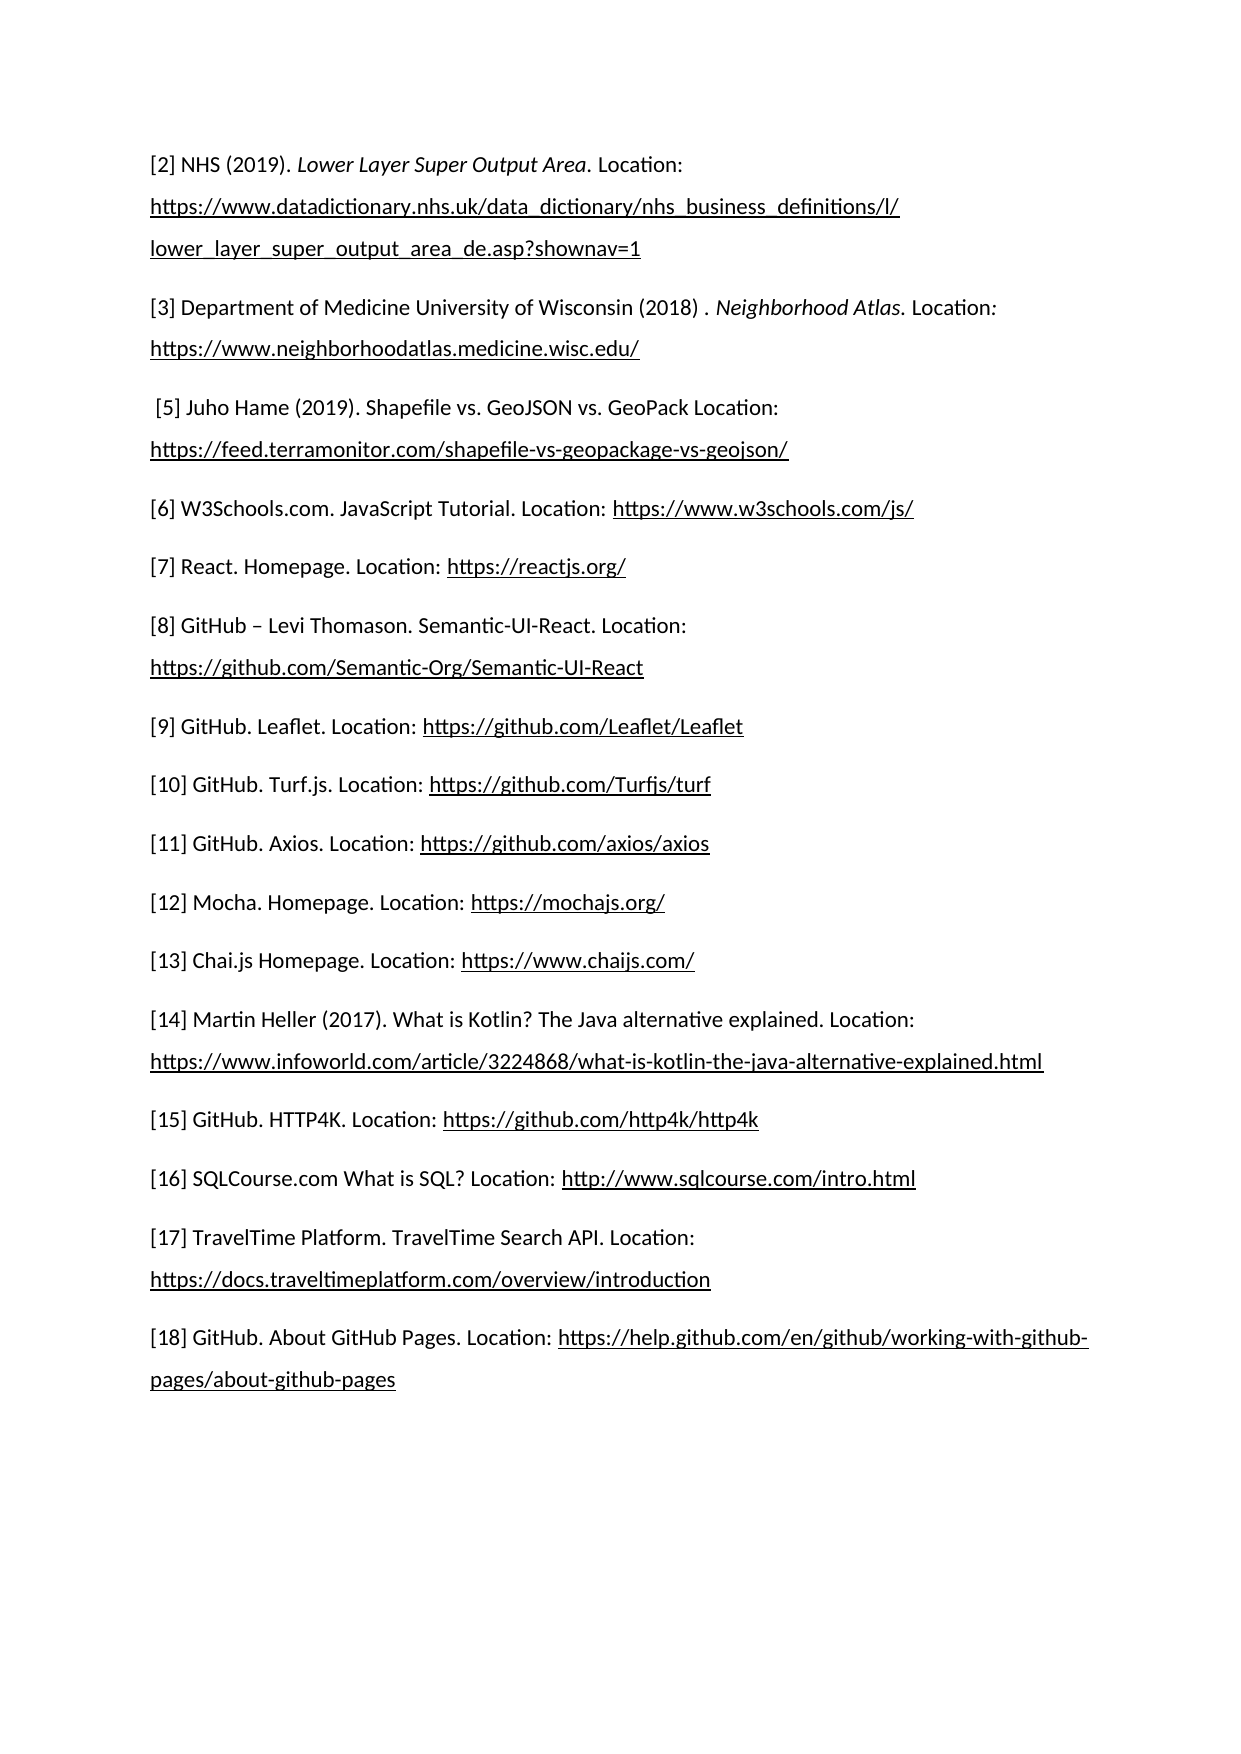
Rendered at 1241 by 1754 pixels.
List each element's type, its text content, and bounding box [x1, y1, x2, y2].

text [7] React. Homepage. Location: https://reactjs.org/ [150, 552, 1090, 581]
text [9] GitHub. Leaflet. Location: https://github.com/Leaflet/Leaflet [150, 712, 1090, 740]
text [14] Martin Heller (2017). What is Kotlin? The Java alternative explained. Location: https://www.infoworld.com/article/3224868/what-is-kotlin-the-java-alternative-explained.html [150, 1005, 1090, 1075]
text [12] Mocha. Homepage. Location: https://mochajs.org/ [150, 888, 1090, 916]
text [11] GitHub. Axios. Location: https://github.com/axios/axios [150, 829, 1090, 857]
text [5] Juho Hame (2019). Shapefile vs. GeoJSON vs. GeoPack Location: https://feed.terramonitor.com/shapefile-vs-geopackage-vs-geojson/ [150, 393, 1090, 463]
text [13] Chai.js Homepage. Location: https://www.chaijs.com/ [150, 946, 1090, 974]
text [2] NHS (2019). Lower Layer Super Output Area. Location: https://www.datadictionary.nhs.uk/data_dictionary/nhs_business_definitions/l/lower_layer_super_output_area_de.asp?shownav=1 [150, 150, 1090, 262]
text [6] W3Schools.com. JavaScript Tutorial. Location: https://www.w3schools.com/js/ [150, 494, 1090, 522]
text [3] Department of Medicine University of Wisconsin (2018) . Neighborhood Atlas. Location: https://www.neighborhoodatlas.medicine.wisc.edu/ [150, 293, 1090, 363]
text [8] GitHub – Levi Thomason. Semantic-UI-React. Location: https://github.com/Semantic-Org/Semantic-UI-React [150, 611, 1090, 681]
text [15] GitHub. HTTP4K. Location: https://github.com/http4k/http4k [150, 1106, 1090, 1134]
text [18] GitHub. About GitHub Pages. Location: https://help.github.com/en/github/working-with-github-pages/about-github-pages [150, 1323, 1090, 1393]
text [17] TravelTime Platform. TravelTime Search API. Location: https://docs.traveltimeplatform.com/overview/introduction [150, 1223, 1090, 1293]
text [10] GitHub. Turf.js. Location: https://github.com/Turfjs/turf [150, 770, 1090, 798]
text [16] SQLCourse.com What is SQL? Location: http://www.sqlcourse.com/intro.html [150, 1164, 1090, 1192]
